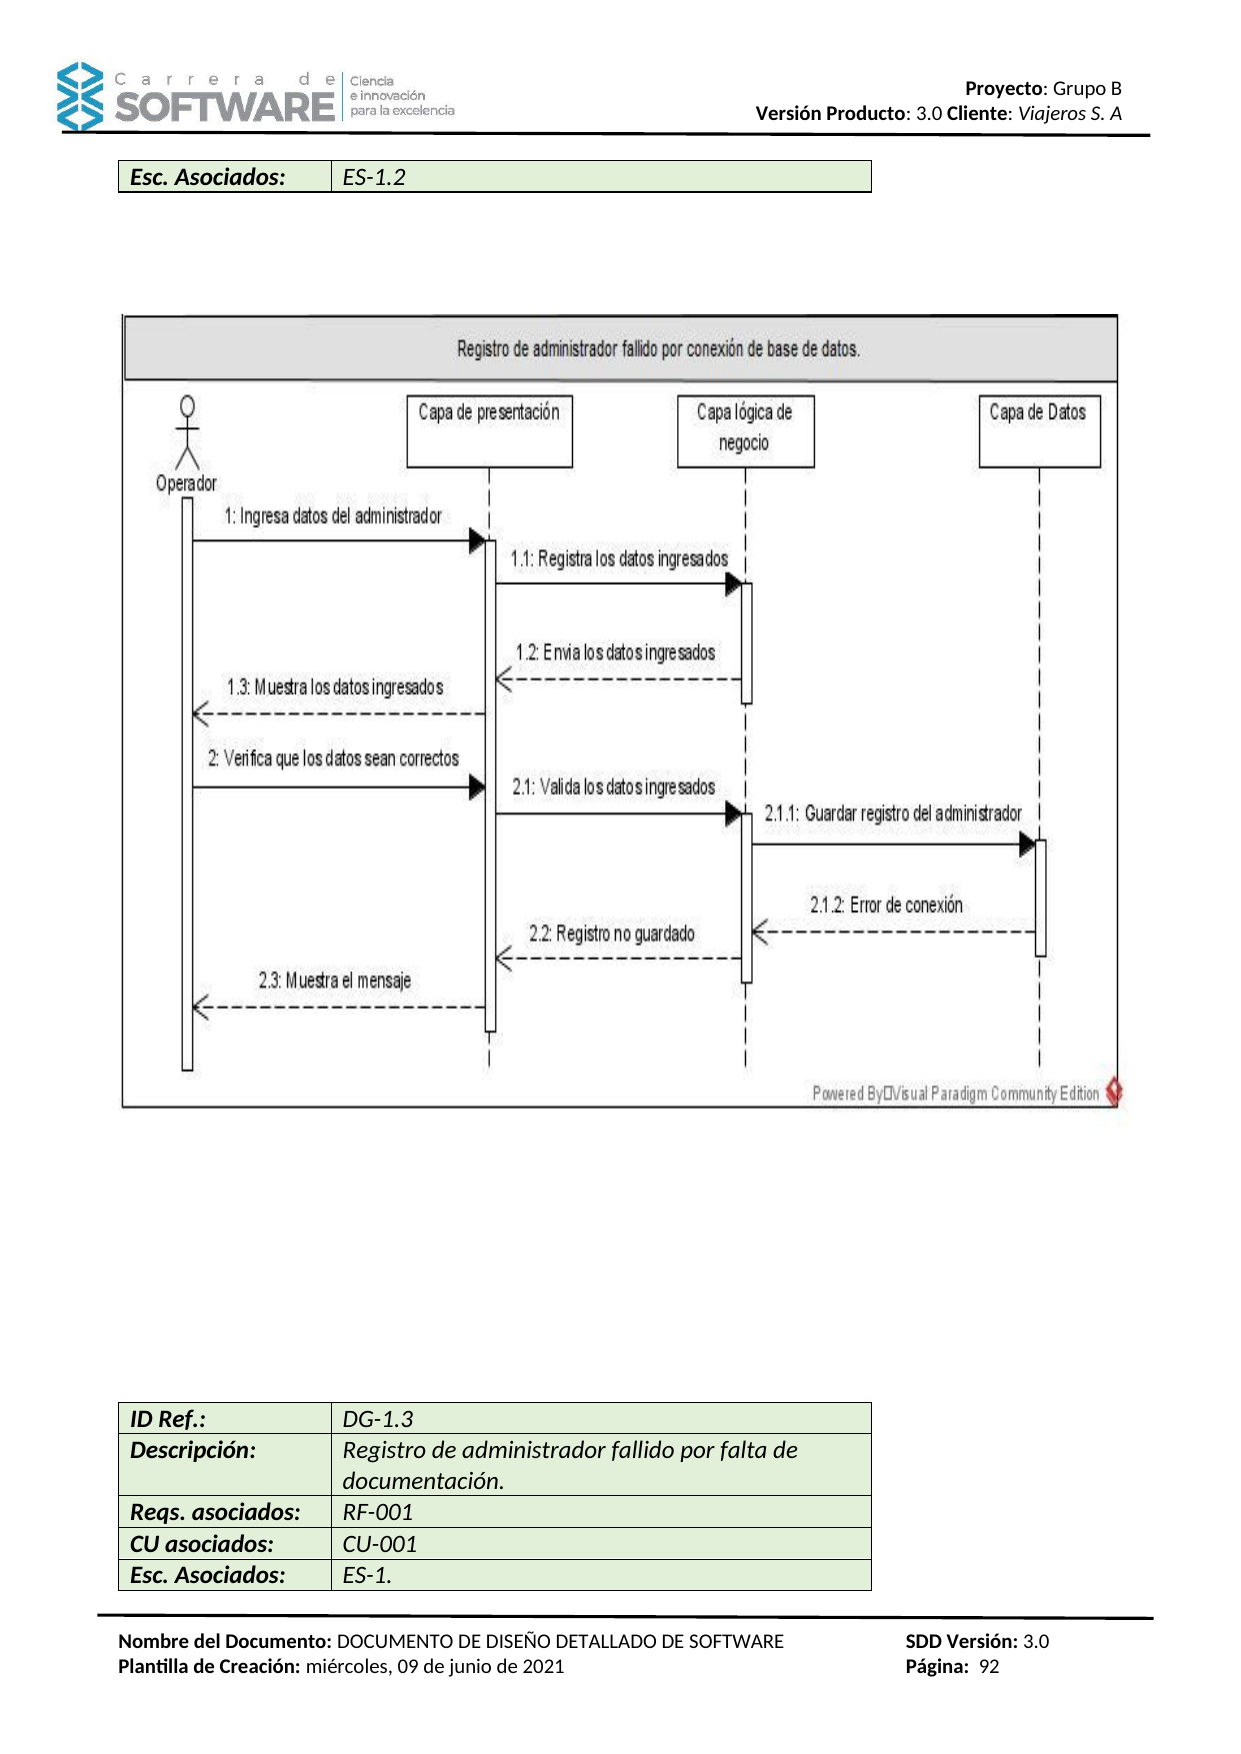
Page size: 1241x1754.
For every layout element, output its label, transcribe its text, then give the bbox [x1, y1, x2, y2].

table_header ID Ref.: [119, 1403, 331, 1433]
table_cell RF-001 [332, 1496, 871, 1527]
picture [118, 314, 1129, 1127]
table_header DG-1.3 [332, 1403, 871, 1433]
table_cell ES-1. [332, 1560, 871, 1590]
table_cell ES-1.2 [332, 161, 871, 191]
table_cell Registro de administrador fallido por falta de documentación. [332, 1434, 871, 1495]
picture [46, 46, 461, 154]
table_cell Reqs. asociados: [119, 1496, 331, 1527]
table_cell Esc. Asociados: [119, 161, 331, 191]
table_cell Esc. Asociados: [119, 1560, 331, 1590]
table_cell Descripción: [119, 1434, 331, 1495]
table_cell CU asociados: [119, 1528, 331, 1558]
table_cell CU-001 [332, 1528, 871, 1558]
